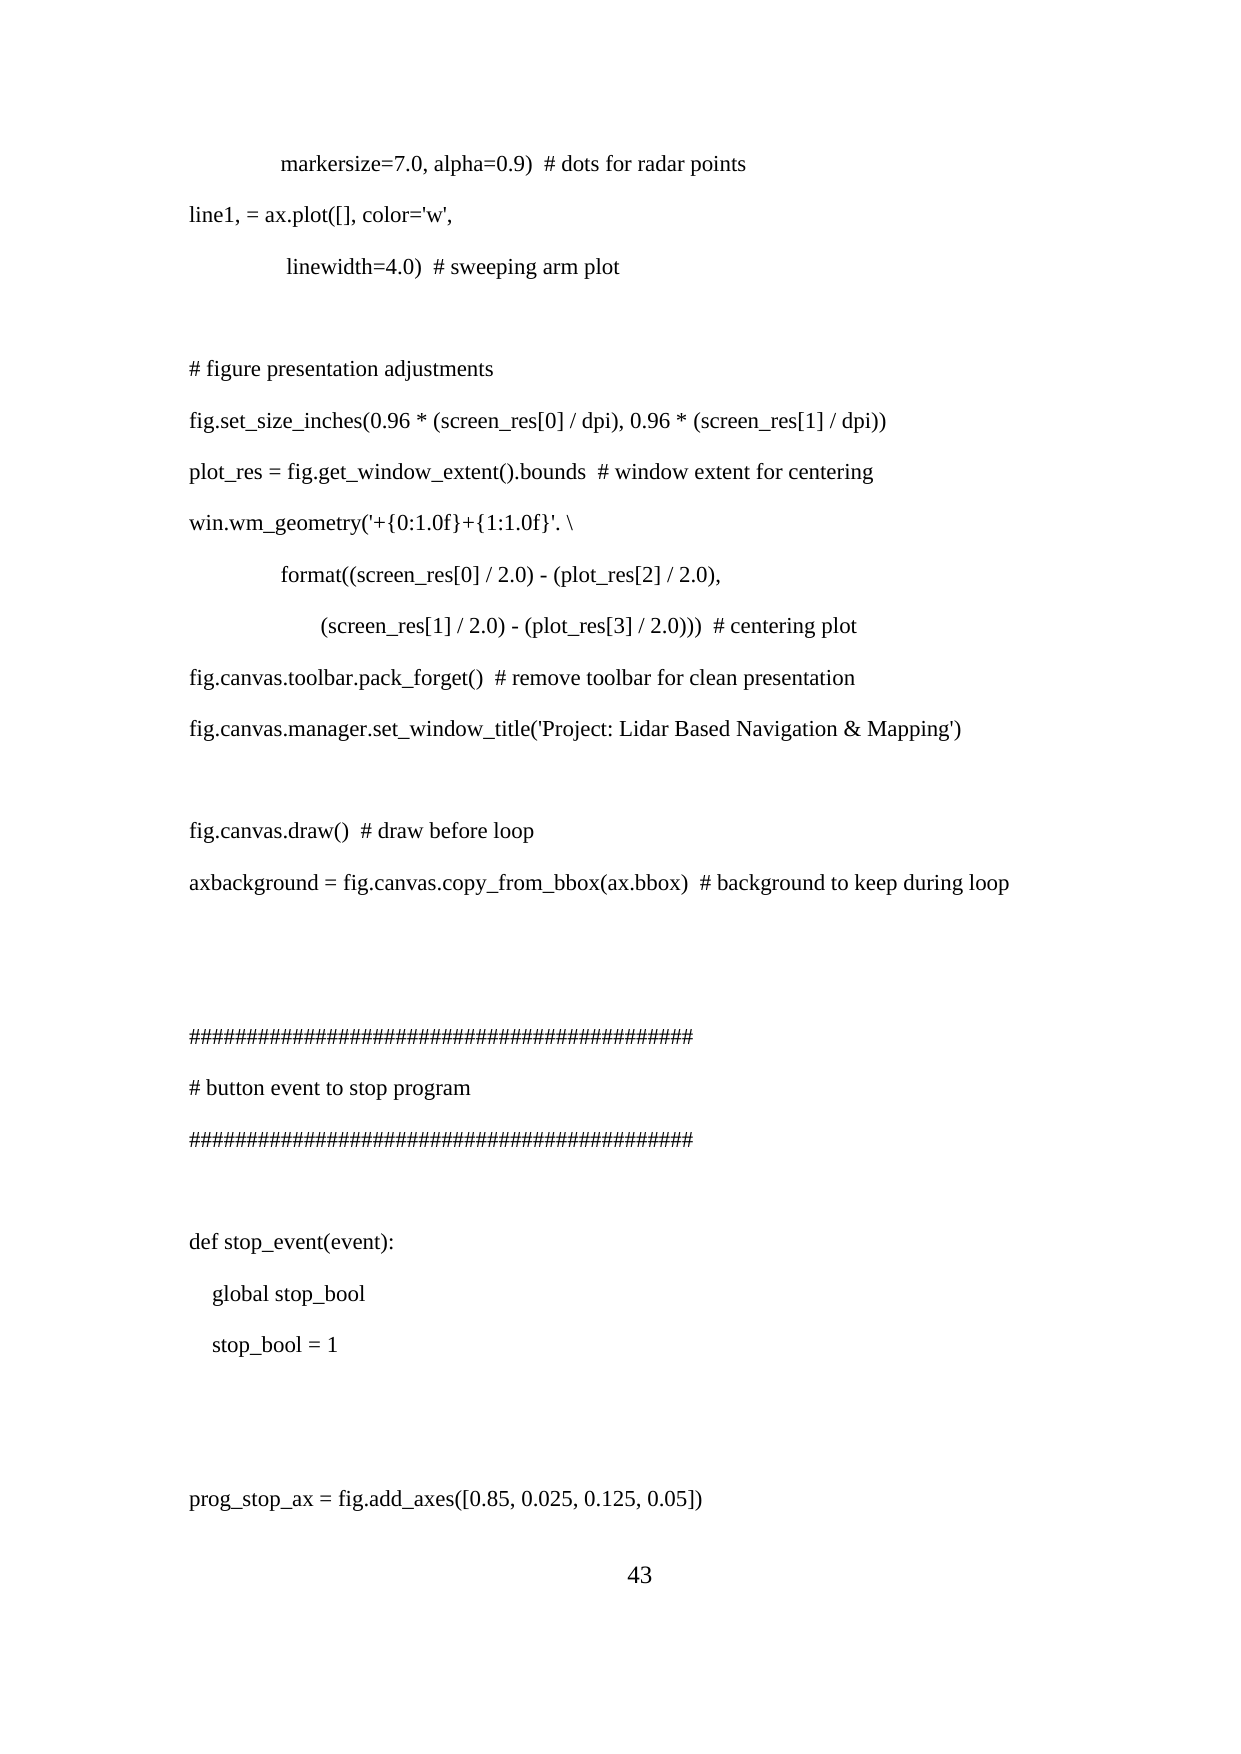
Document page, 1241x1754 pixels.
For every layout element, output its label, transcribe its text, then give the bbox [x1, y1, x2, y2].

text prog_stop_ax = fig.add_axes([0.85, 0.025, 0.125, 0.05]) [189, 1485, 1090, 1512]
text # button event to stop program [189, 1074, 1090, 1101]
text win.wm_geometry('+{0:1.0f}+{1:1.0f}'. \ [189, 509, 1090, 536]
text plot_res = fig.get_window_extent().bounds # window extent for centering [189, 458, 1090, 484]
text (screen_res[1] / 2.0) - (plot_res[3] / 2.0))) # centering plot [189, 612, 1090, 638]
text ############################################ [189, 1126, 1090, 1152]
text fig.canvas.toolbar.pack_forget() # remove toolbar for clean presentation [189, 663, 1090, 690]
text format((screen_res[0] / 2.0) - (plot_res[2] / 2.0), [189, 561, 1090, 587]
text global stop_bool [189, 1280, 1090, 1306]
text fig.canvas.manager.set_window_title('Project: Lidar Based Navigation & Mapping') [189, 715, 1090, 741]
text markersize=7.0, alpha=0.9) # dots for radar points [189, 150, 1090, 176]
text ############################################ [189, 1023, 1090, 1049]
text fig.set_size_inches(0.96 * (screen_res[0] / dpi), 0.96 * (screen_res[1] / dpi)) [189, 407, 1090, 433]
text def stop_event(event): [189, 1228, 1090, 1255]
text fig.canvas.draw() # draw before loop [189, 818, 1090, 844]
text linewidth=4.0) # sweeping arm plot [189, 253, 1090, 279]
text # figure presentation adjustments [189, 355, 1090, 382]
text axbackground = fig.canvas.copy_from_bbox(ax.bbox) # background to keep during loop [189, 869, 1090, 895]
text line1, = ax.plot([], color='w', [189, 201, 1090, 228]
text stop_bool = 1 [189, 1331, 1090, 1357]
